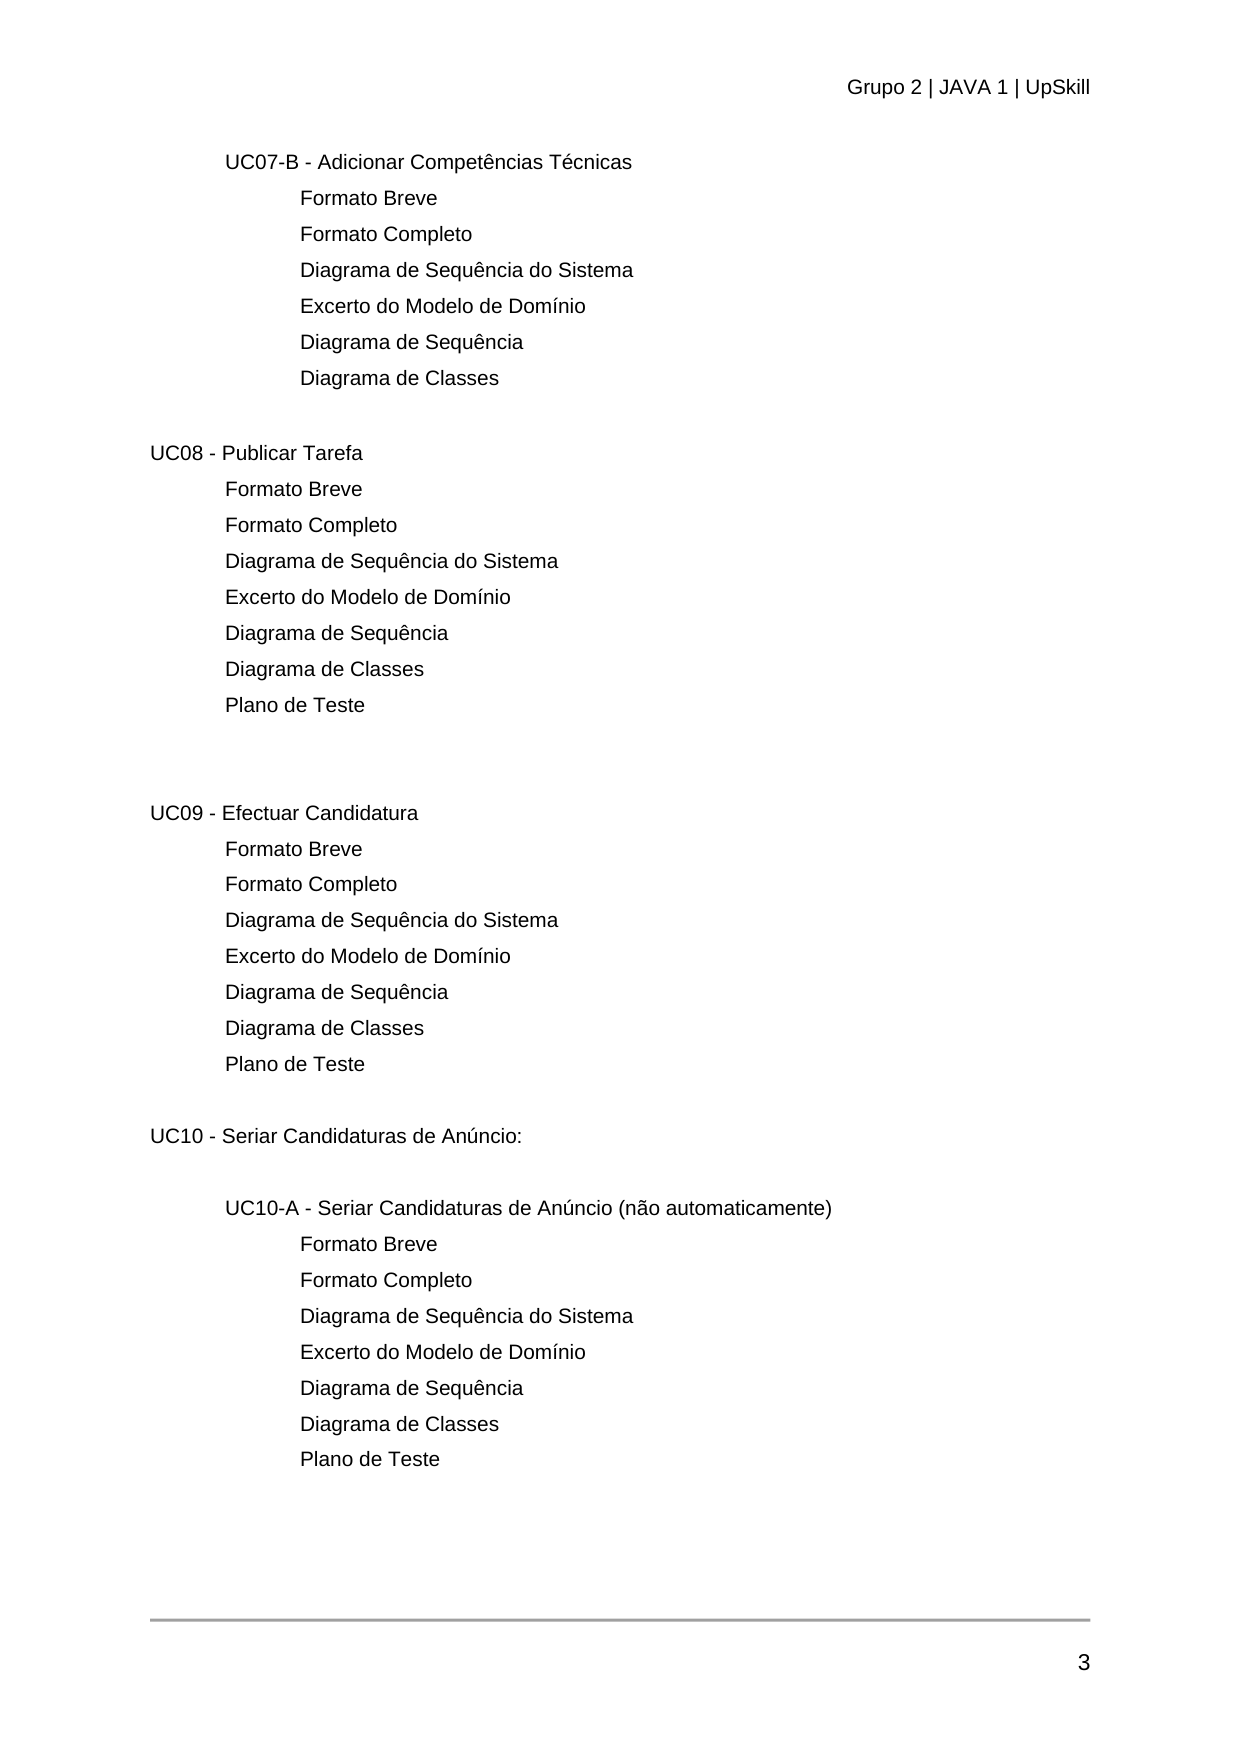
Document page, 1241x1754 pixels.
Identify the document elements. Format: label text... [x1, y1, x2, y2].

text Diagrama de Classes [225, 1016, 1090, 1040]
text UC10-A - Seriar Candidaturas de Anúncio (não automaticamente) [150, 1196, 1090, 1220]
text Formato Completo [225, 872, 1090, 896]
text Excerto do Modelo de Domínio [300, 294, 1090, 318]
text Diagrama de Sequência do Sistema [300, 1303, 1090, 1327]
text Formato Breve [225, 477, 1090, 501]
text Formato Breve [300, 1232, 1090, 1256]
text Diagrama de Classes [225, 657, 1090, 681]
text Formato Breve [300, 186, 1090, 210]
text Plano de Teste [300, 1447, 1090, 1471]
text Formato Completo [300, 222, 1090, 246]
text Excerto do Modelo de Domínio [225, 944, 1090, 968]
text Excerto do Modelo de Domínio [225, 585, 1090, 609]
text UC07-B - Adicionar Competências Técnicas [225, 150, 1090, 174]
text Diagrama de Classes [300, 1411, 1090, 1435]
text Diagrama de Sequência do Sistema [225, 549, 1090, 573]
text UC08 - Publicar Tarefa [150, 441, 1090, 465]
text Diagrama de Sequência do Sistema [300, 258, 1090, 282]
text UC10 - Seriar Candidaturas de Anúncio: [150, 1124, 1090, 1148]
text Diagrama de Classes [300, 366, 1090, 389]
text Diagrama de Sequência [300, 1375, 1090, 1399]
text Plano de Teste [225, 693, 1090, 717]
text Excerto do Modelo de Domínio [300, 1339, 1090, 1363]
text UC09 - Efectuar Candidatura [150, 800, 1090, 824]
text Plano de Teste [225, 1052, 1090, 1076]
text Diagrama de Sequência [225, 621, 1090, 645]
text Diagrama de Sequência [300, 330, 1090, 354]
text Formato Completo [225, 513, 1090, 537]
text Formato Completo [300, 1268, 1090, 1292]
text Formato Breve [225, 836, 1090, 860]
text Diagrama de Sequência do Sistema [225, 908, 1090, 932]
text Diagrama de Sequência [225, 980, 1090, 1004]
